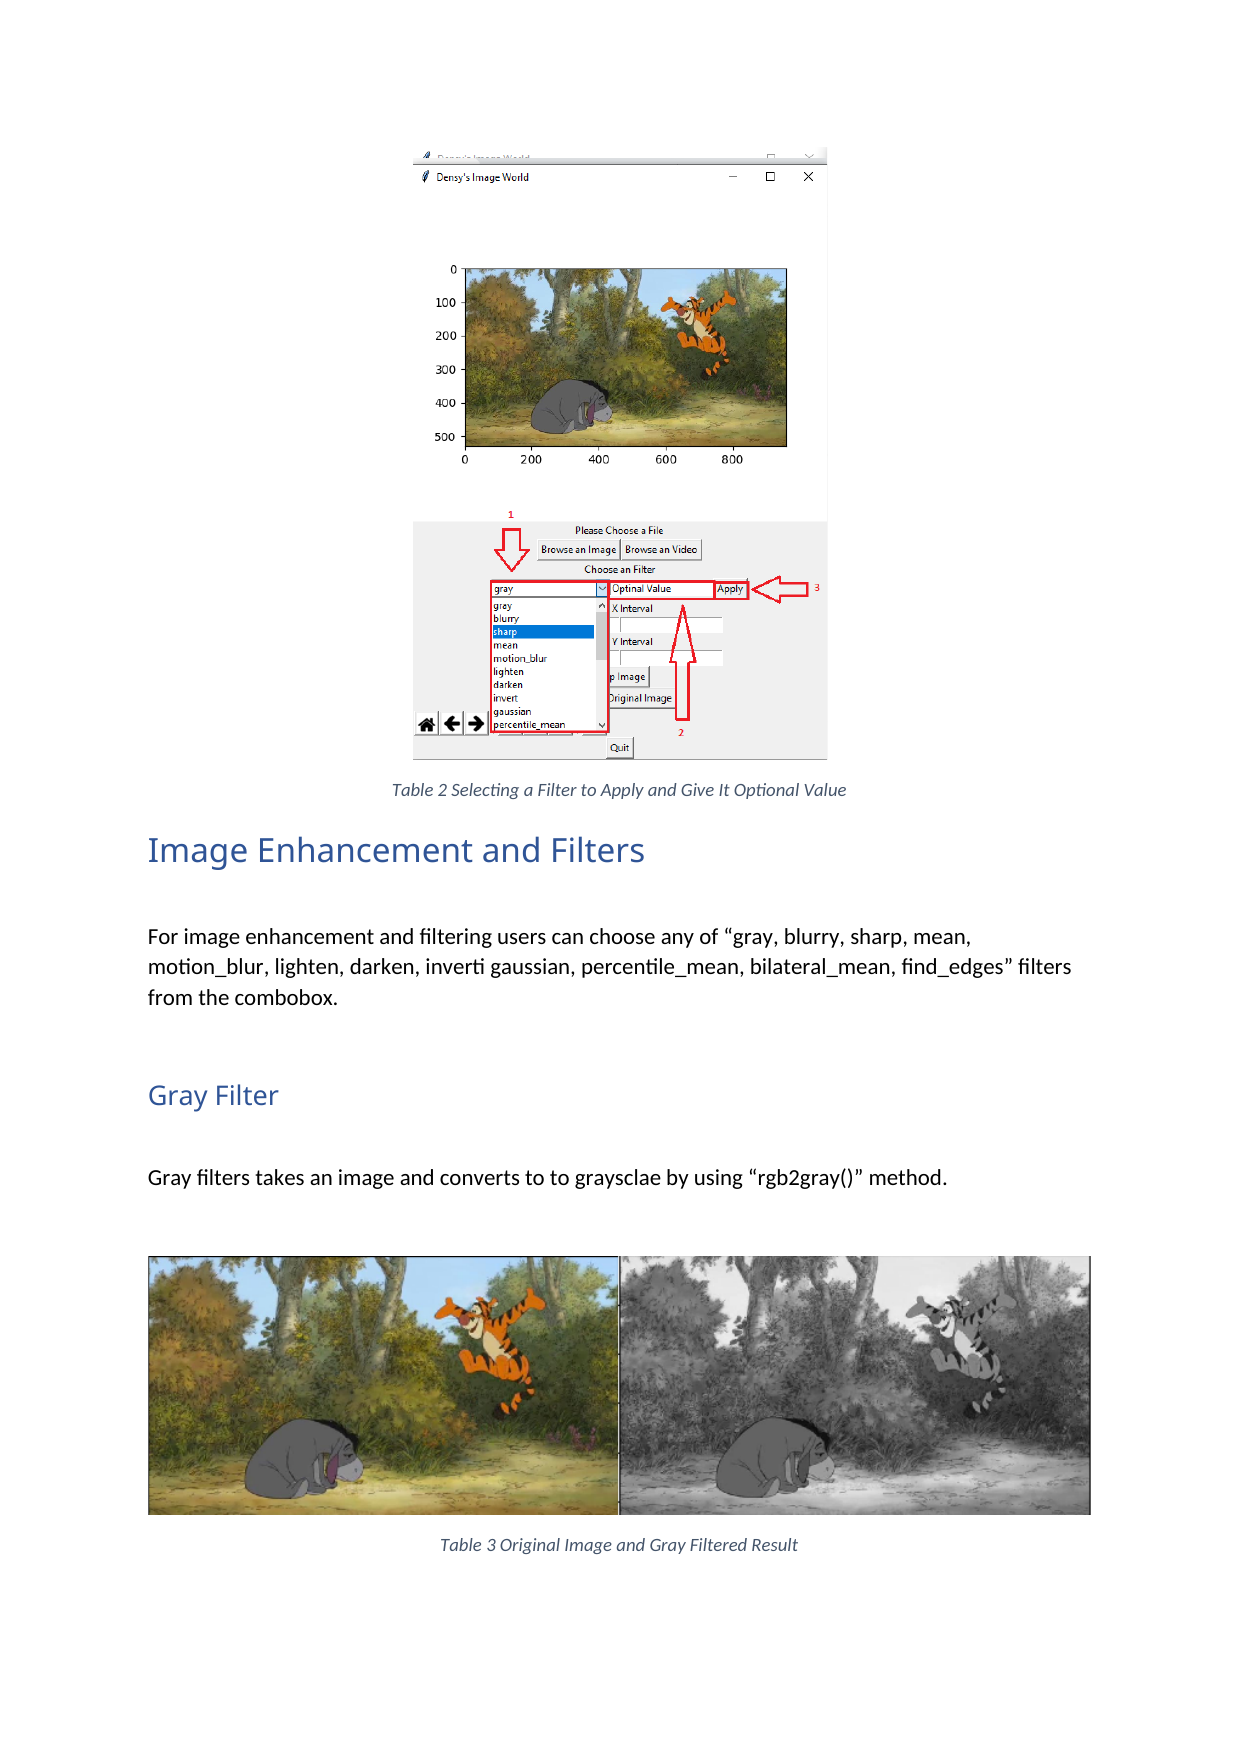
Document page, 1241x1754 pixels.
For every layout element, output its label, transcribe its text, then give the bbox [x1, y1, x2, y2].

picture [148, 1256, 1092, 1515]
text Table 2 Selecting a Filter to Apply and Give It Optional Value [148, 778, 1093, 801]
text For image enhancement and filtering users can choose any of “gray, blurry, sharp, mean, motion_blur, lighten, darken, inverti gaussian, percentile_mean, bilateral_mean, find_edges” filters from the combobox. [148, 922, 1093, 1011]
text Table 3 Original Image and Gray Filtered Result [148, 1533, 1093, 1556]
subtitle Image Enhancement and Filters [148, 826, 1093, 872]
subtitle Gray Filter [148, 1076, 1093, 1113]
text Gray filters takes an image and converts to to graysclae by using “rgb2gray()” method. [148, 1163, 1093, 1191]
picture [413, 147, 828, 760]
